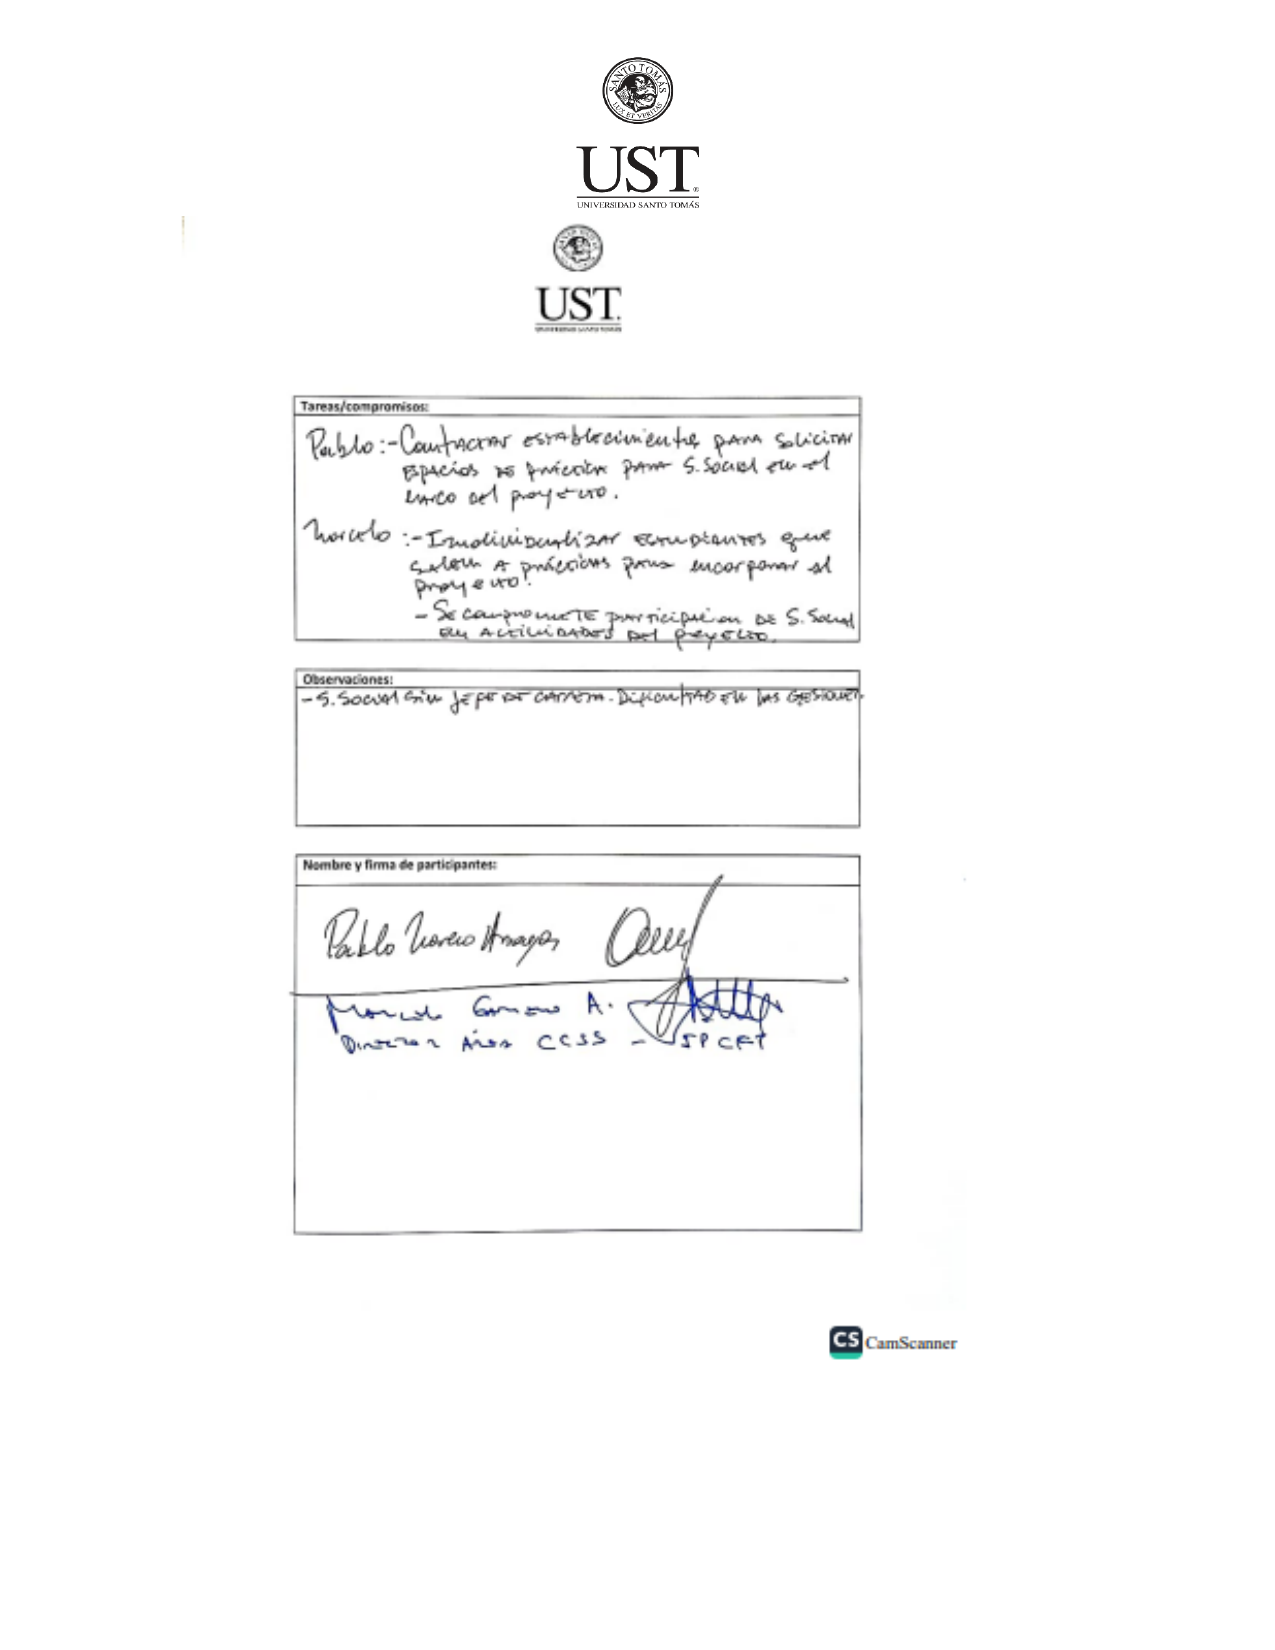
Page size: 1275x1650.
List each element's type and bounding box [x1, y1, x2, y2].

picture [177, 44, 975, 1364]
